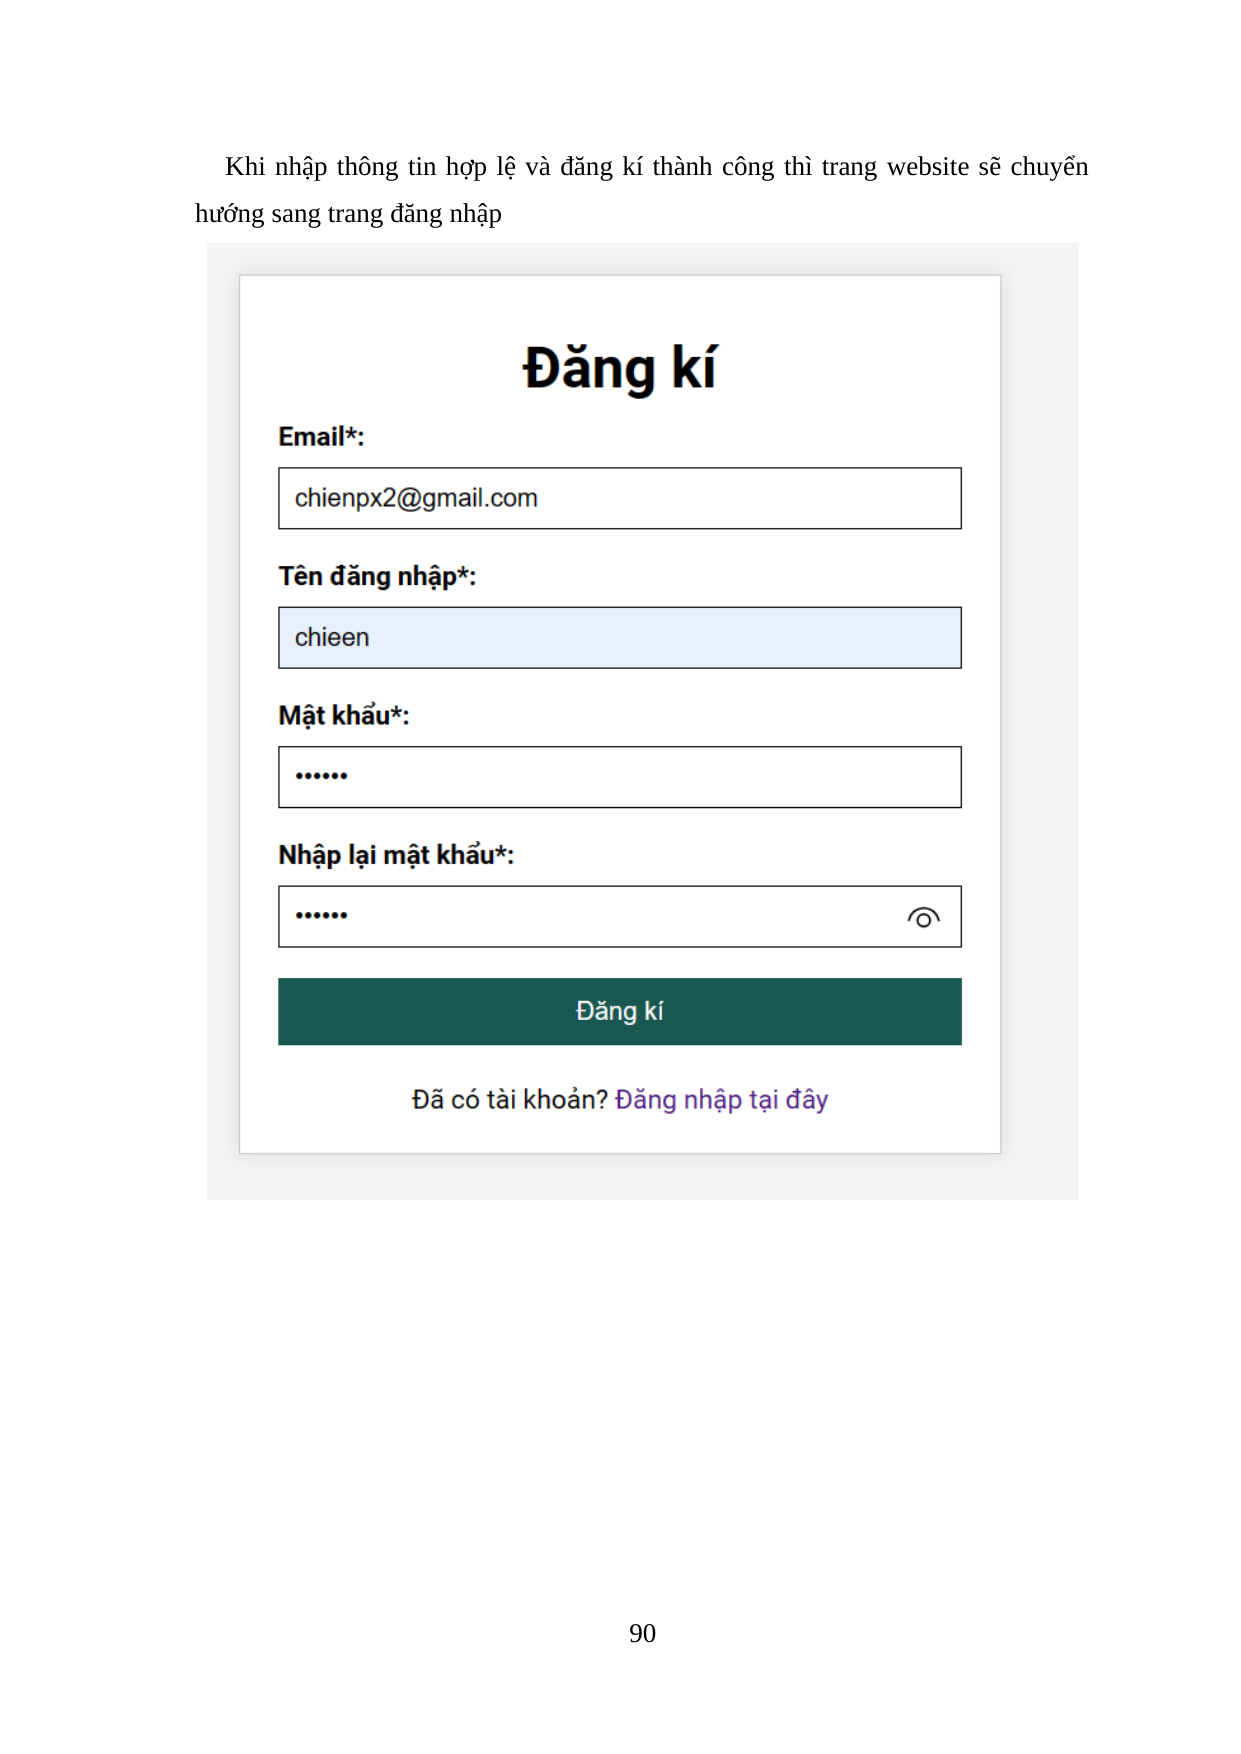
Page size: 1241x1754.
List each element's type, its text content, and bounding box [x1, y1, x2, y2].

text Khi nhập thông tin hợp lệ và đăng kí thành công thì trang website sẽ chuyển hướng sang trang đăng nhập [195, 150, 1090, 228]
picture [207, 243, 1079, 1200]
